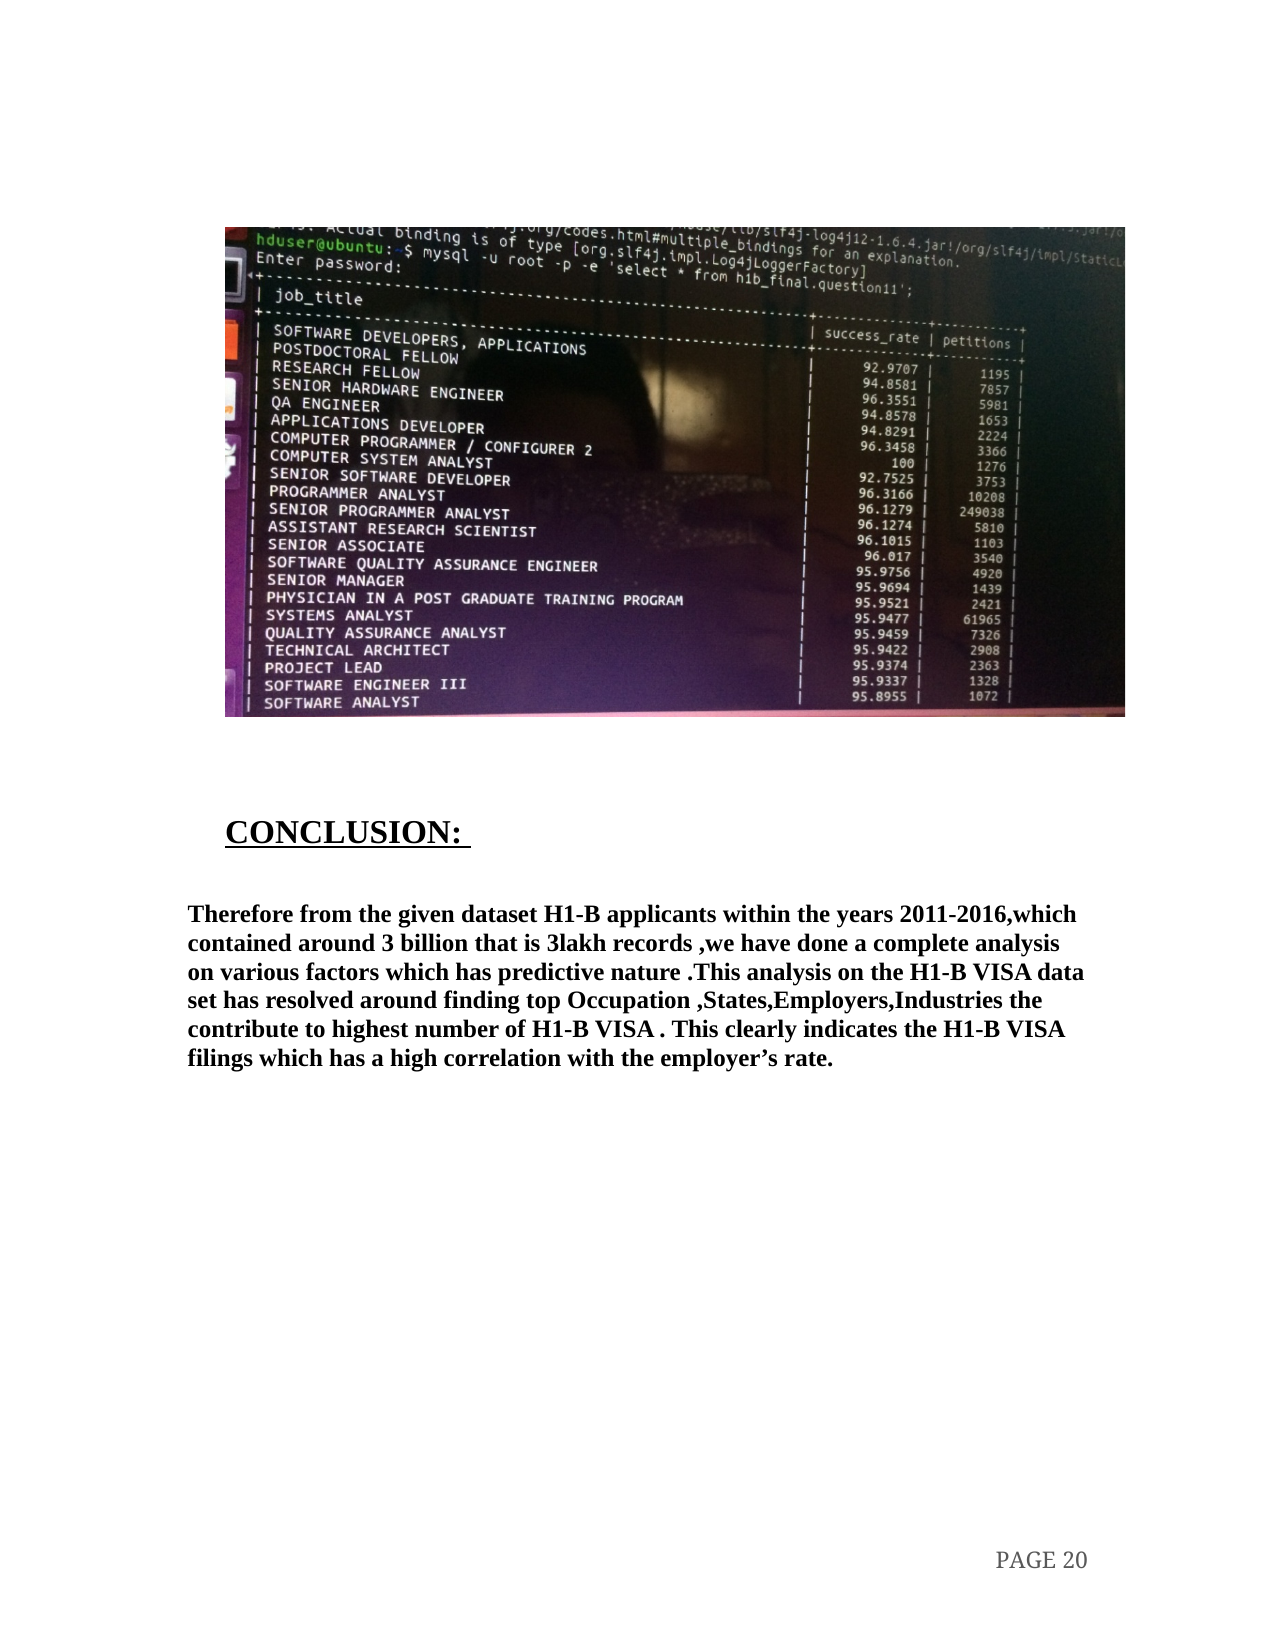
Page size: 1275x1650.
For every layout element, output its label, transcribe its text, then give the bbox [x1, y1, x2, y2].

text CONCLUSION: [225, 813, 1087, 851]
text Therefore from the given dataset H1-B applicants within the years 2011-2016,which contained around 3 billion that is 3lakh records ,we have done a complete analysis on various factors which has predictive nature .This analysis on the H1-B VISA data set has resolved around finding top Occupation ,States,Employers,Industries the contribute to highest number of H1-B VISA . This clearly indicates the H1-B VISA filings which has a high correlation with the employer’s rate. [187, 899, 1087, 1072]
picture [225, 227, 1125, 717]
